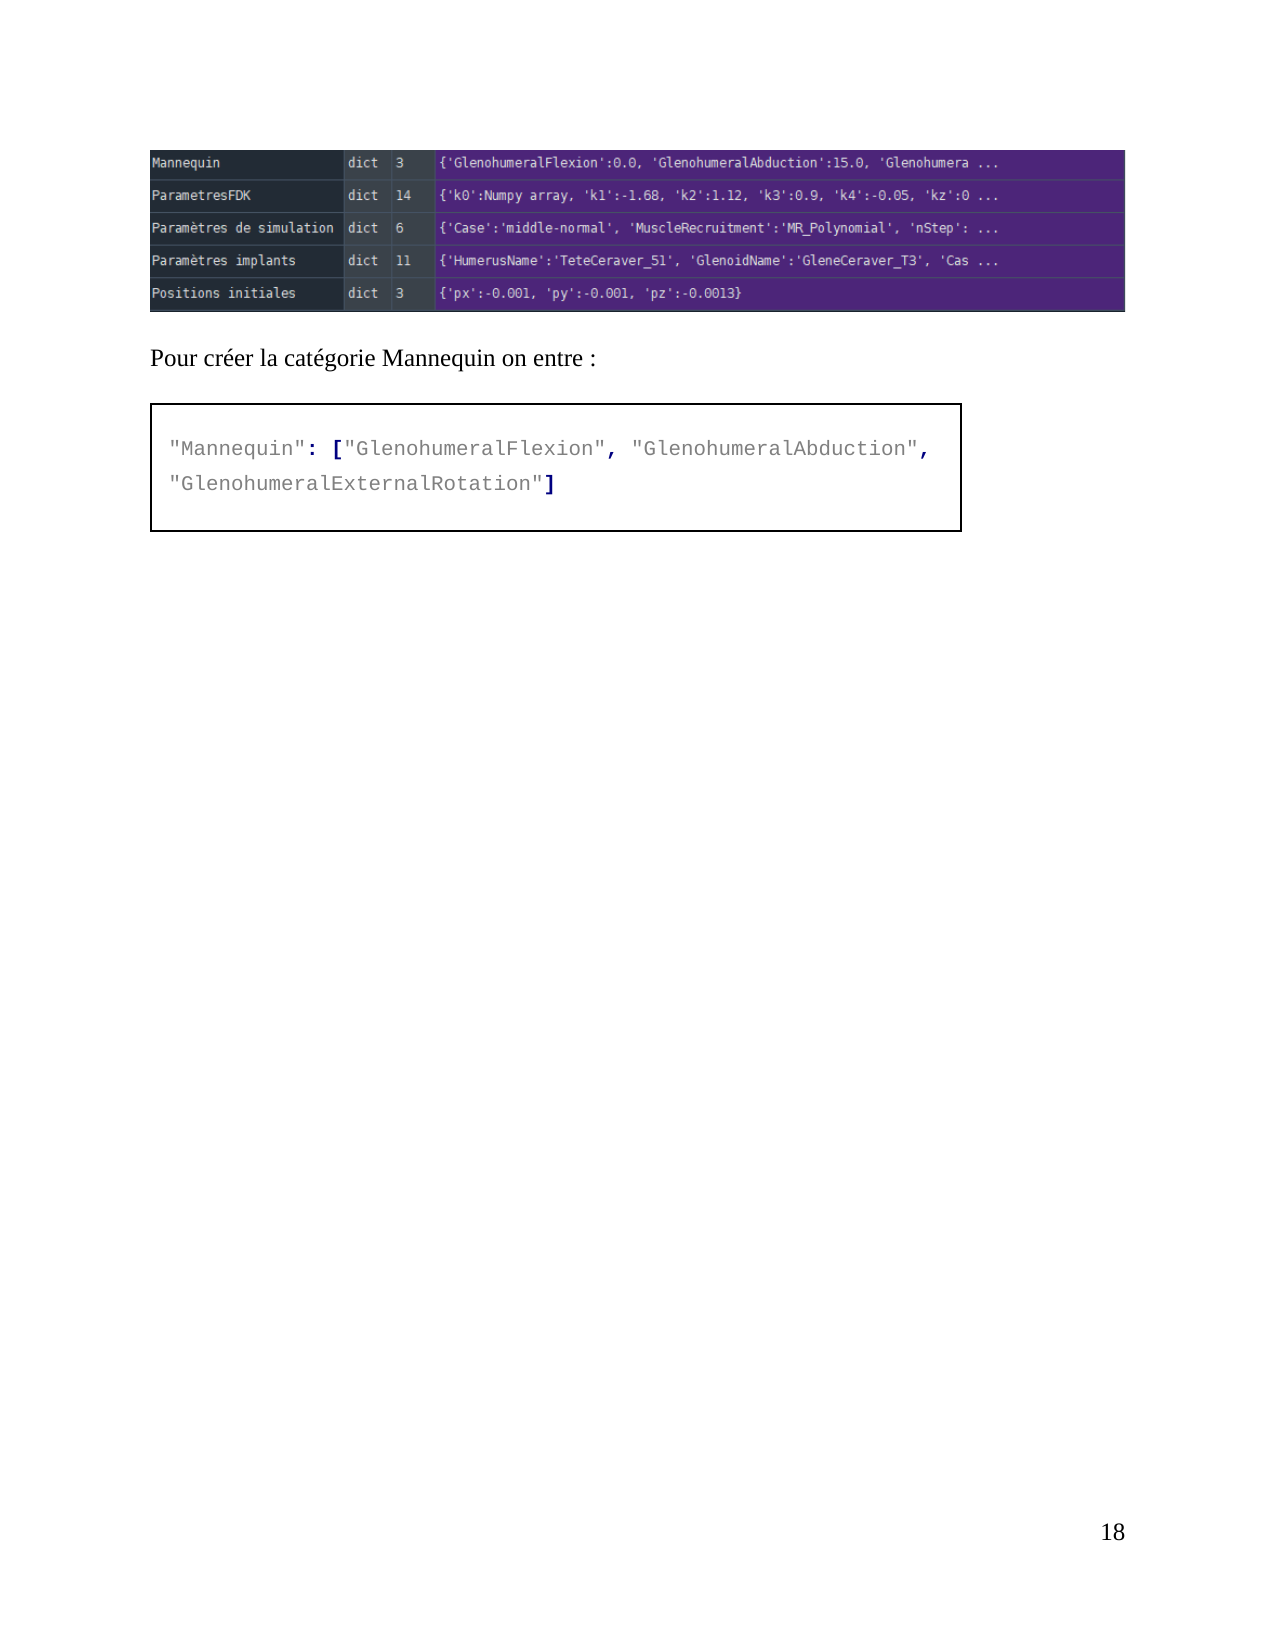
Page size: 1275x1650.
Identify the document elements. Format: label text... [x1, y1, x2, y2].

text Pour créer la catégorie Mannequin on entre : [150, 343, 1125, 372]
text "Mannequin": ["GlenohumeralFlexion", "GlenohumeralAbduction", "GlenohumeralExternalRotation"] [152, 421, 960, 514]
picture [150, 150, 1125, 312]
